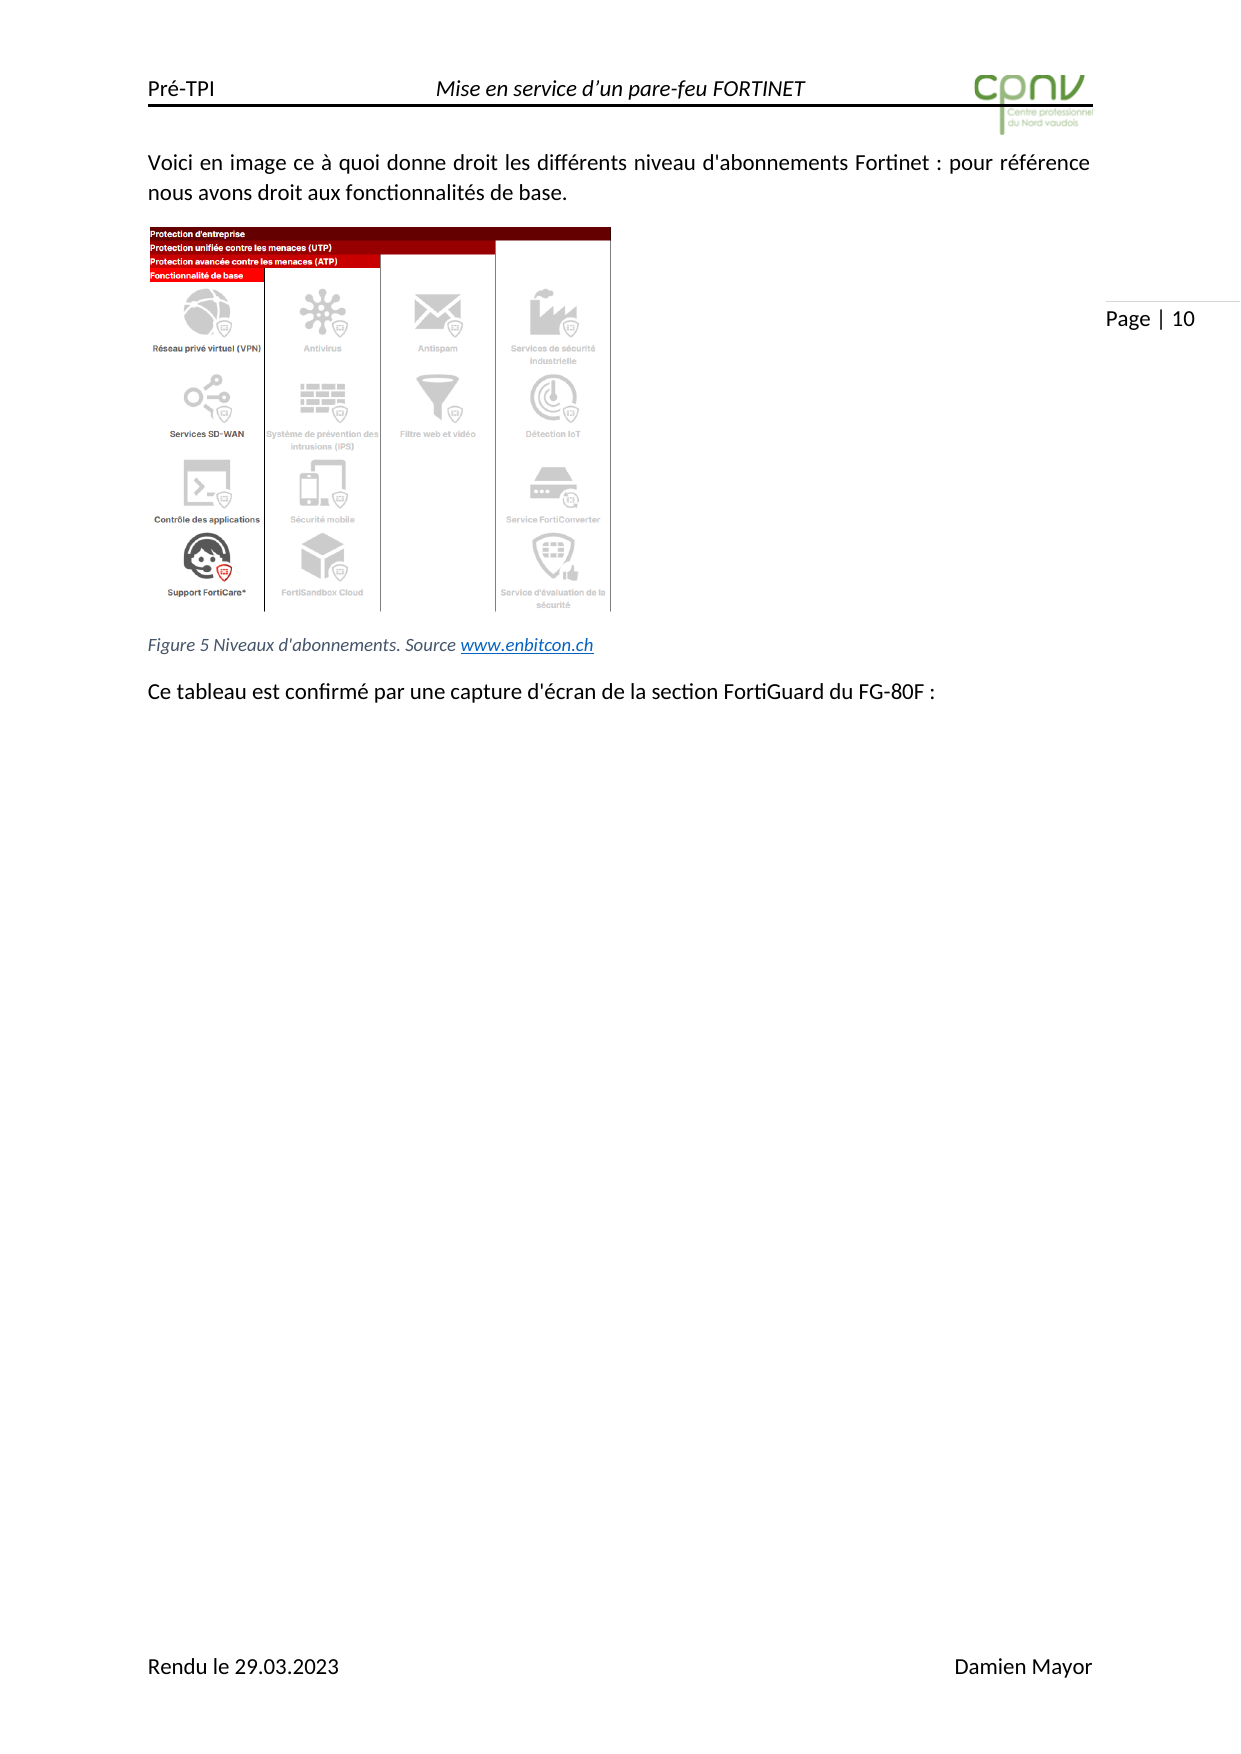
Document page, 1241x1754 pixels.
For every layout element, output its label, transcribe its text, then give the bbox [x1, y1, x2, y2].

picture [147, 224, 614, 615]
text Figure 5 Niveaux d'abonnements. Source www.enbitcon.ch [148, 633, 1093, 656]
text Voici en image ce à quoi donne droit les différents niveau d'abonnements Fortinet : pour référence nous avons droit aux fonctionnalités de base. [148, 148, 1093, 206]
text Ce tableau est confirmé par une capture d'écran de la section FortiGuard du FG-80F : [148, 677, 1093, 705]
